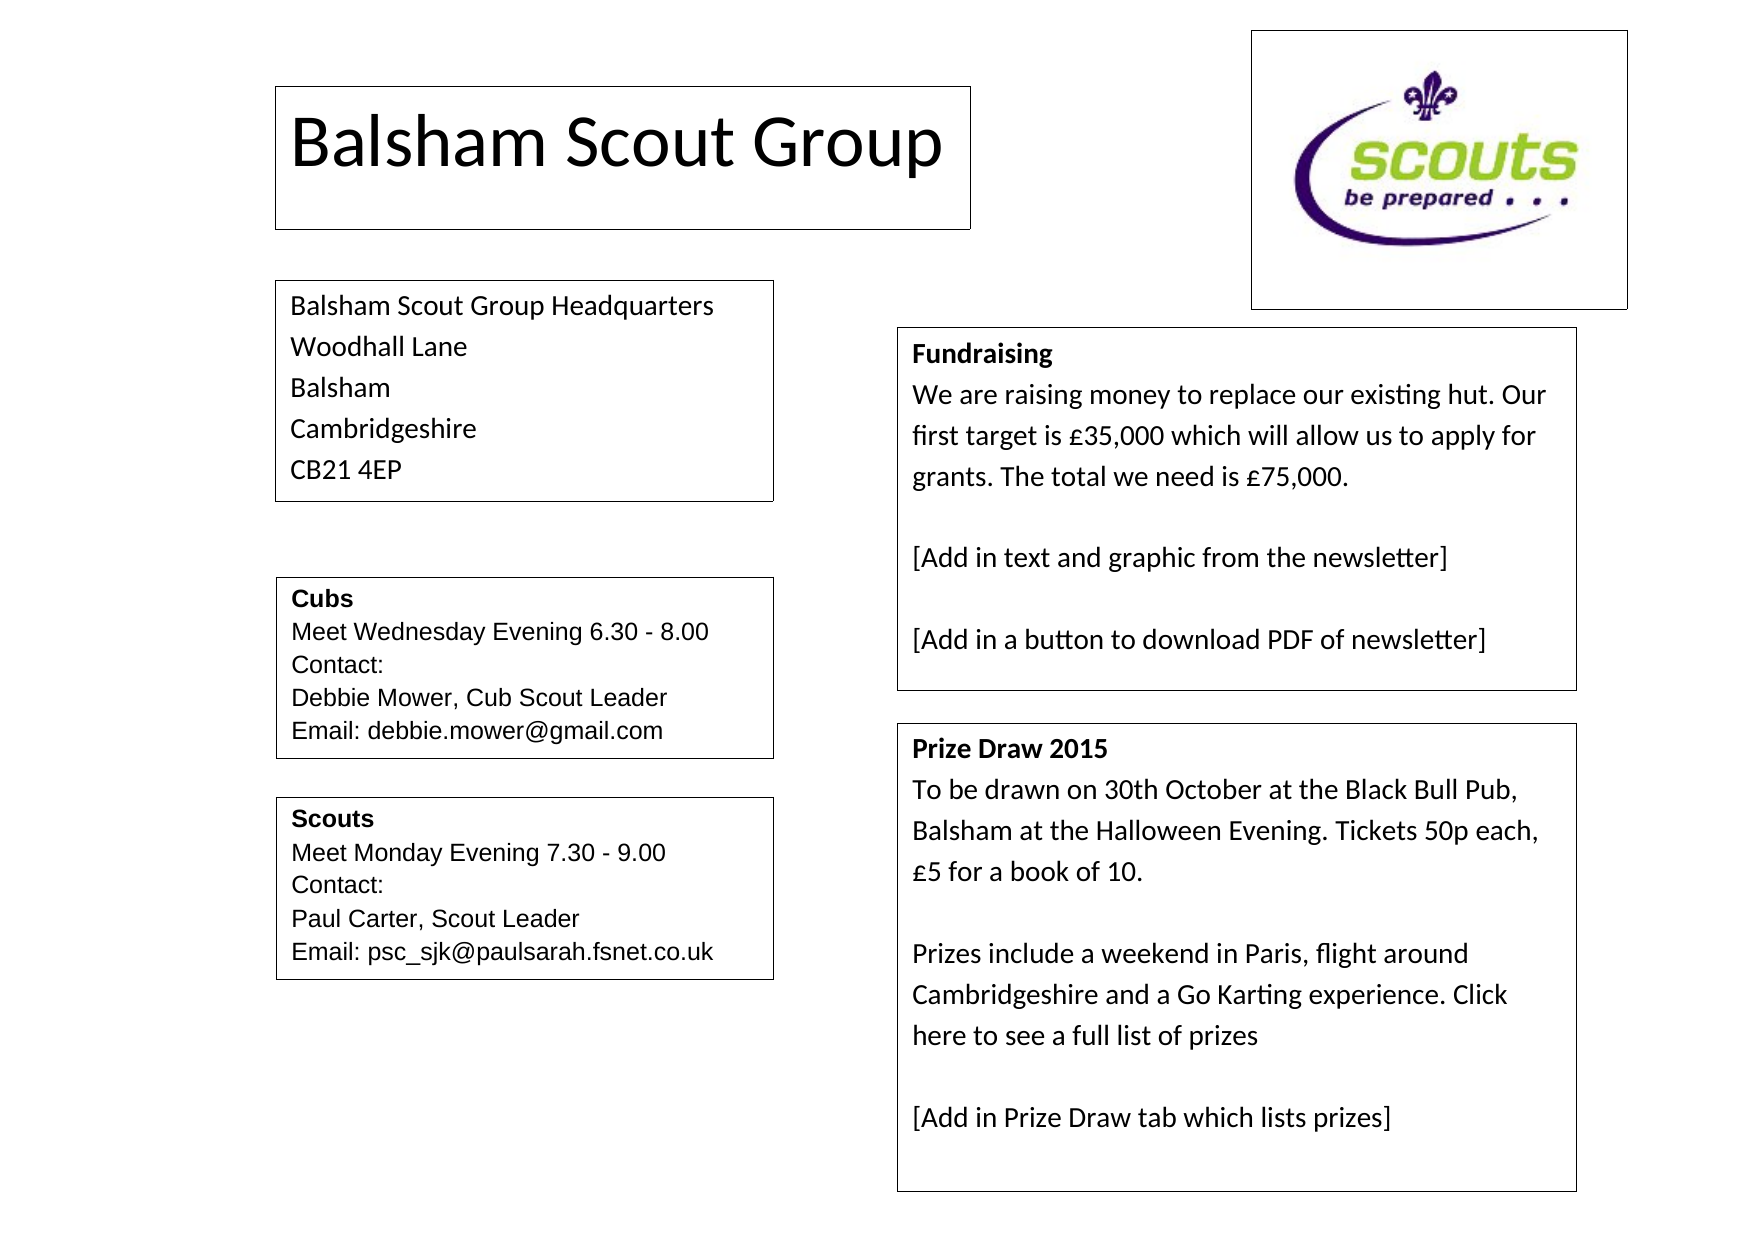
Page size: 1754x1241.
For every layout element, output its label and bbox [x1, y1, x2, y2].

picture [1266, 37, 1602, 275]
